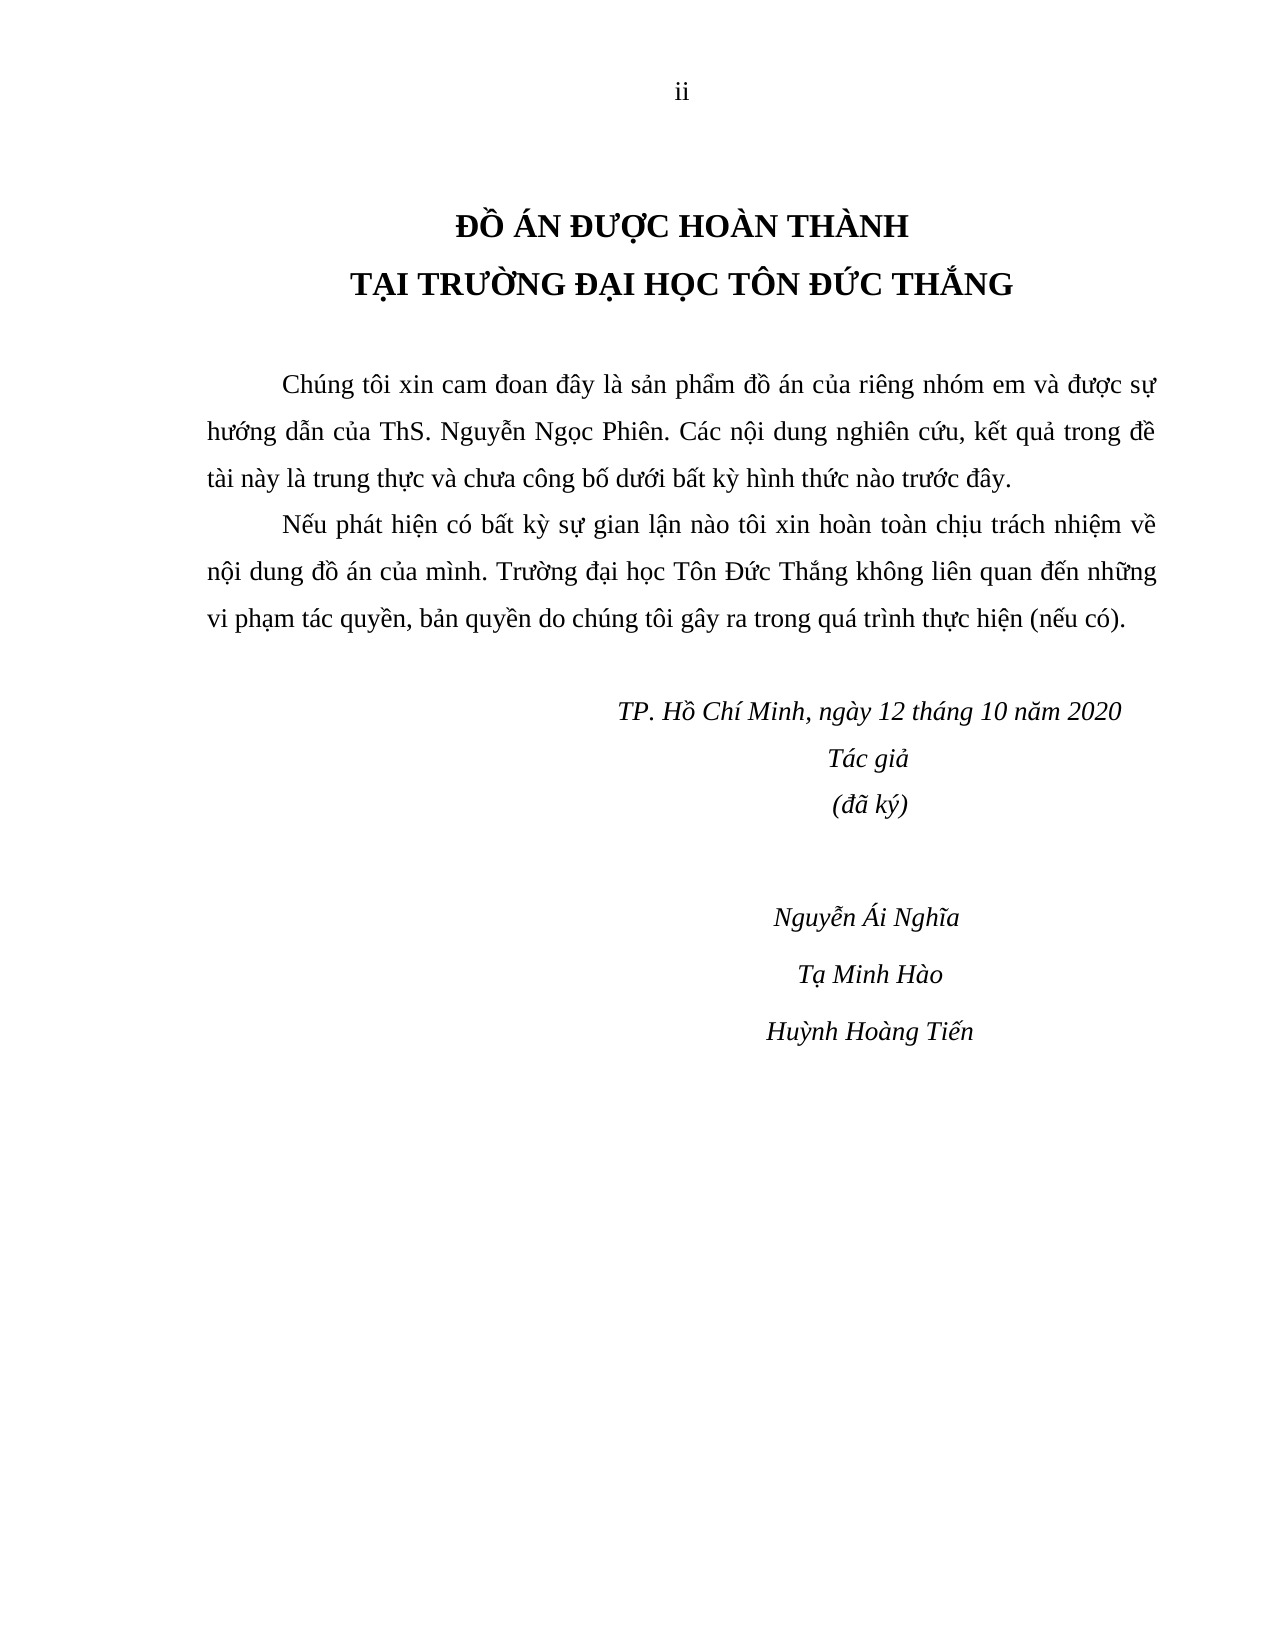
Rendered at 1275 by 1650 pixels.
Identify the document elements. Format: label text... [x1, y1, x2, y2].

text Nếu phát hiện có bất kỳ sự gian lận nào tôi xin hoàn toàn chịu trách nhiệm về nội dung đồ án của mình. Trường đại học Tôn Đức Thắng không liên quan đến những vi phạm tác quyền, bản quyền do chúng tôi gây ra trong quá trình thực hiện (nếu có). [207, 508, 1157, 633]
text (đã ký) [207, 788, 1157, 819]
text TP. Hồ Chí Minh, ngày 12 tháng 10 năm 2020 [582, 695, 1157, 726]
text Huỳnh Hoàng Tiến [207, 1015, 1157, 1046]
text Chúng tôi xin cam đoan đây là sản phẩm đồ án của riêng nhóm em và được sự hướng dẫn của ThS. Nguyễn Ngọc Phiên. Các nội dung nghiên cứu, kết quả trong đề tài này là trung thực và chưa công bố dưới bất kỳ hình thức nào trước đây. [207, 368, 1157, 493]
text Tác giả [582, 742, 1157, 773]
text TẠI TRƯỜNG ĐẠI HỌC TÔN ĐỨC THẮNG [207, 264, 1157, 303]
text ĐỒ ÁN ĐƯỢC HOÀN THÀNH [207, 207, 1157, 245]
text Tạ Minh Hào [207, 958, 1157, 989]
text Nguyễn Ái Nghĩa [207, 902, 1157, 933]
